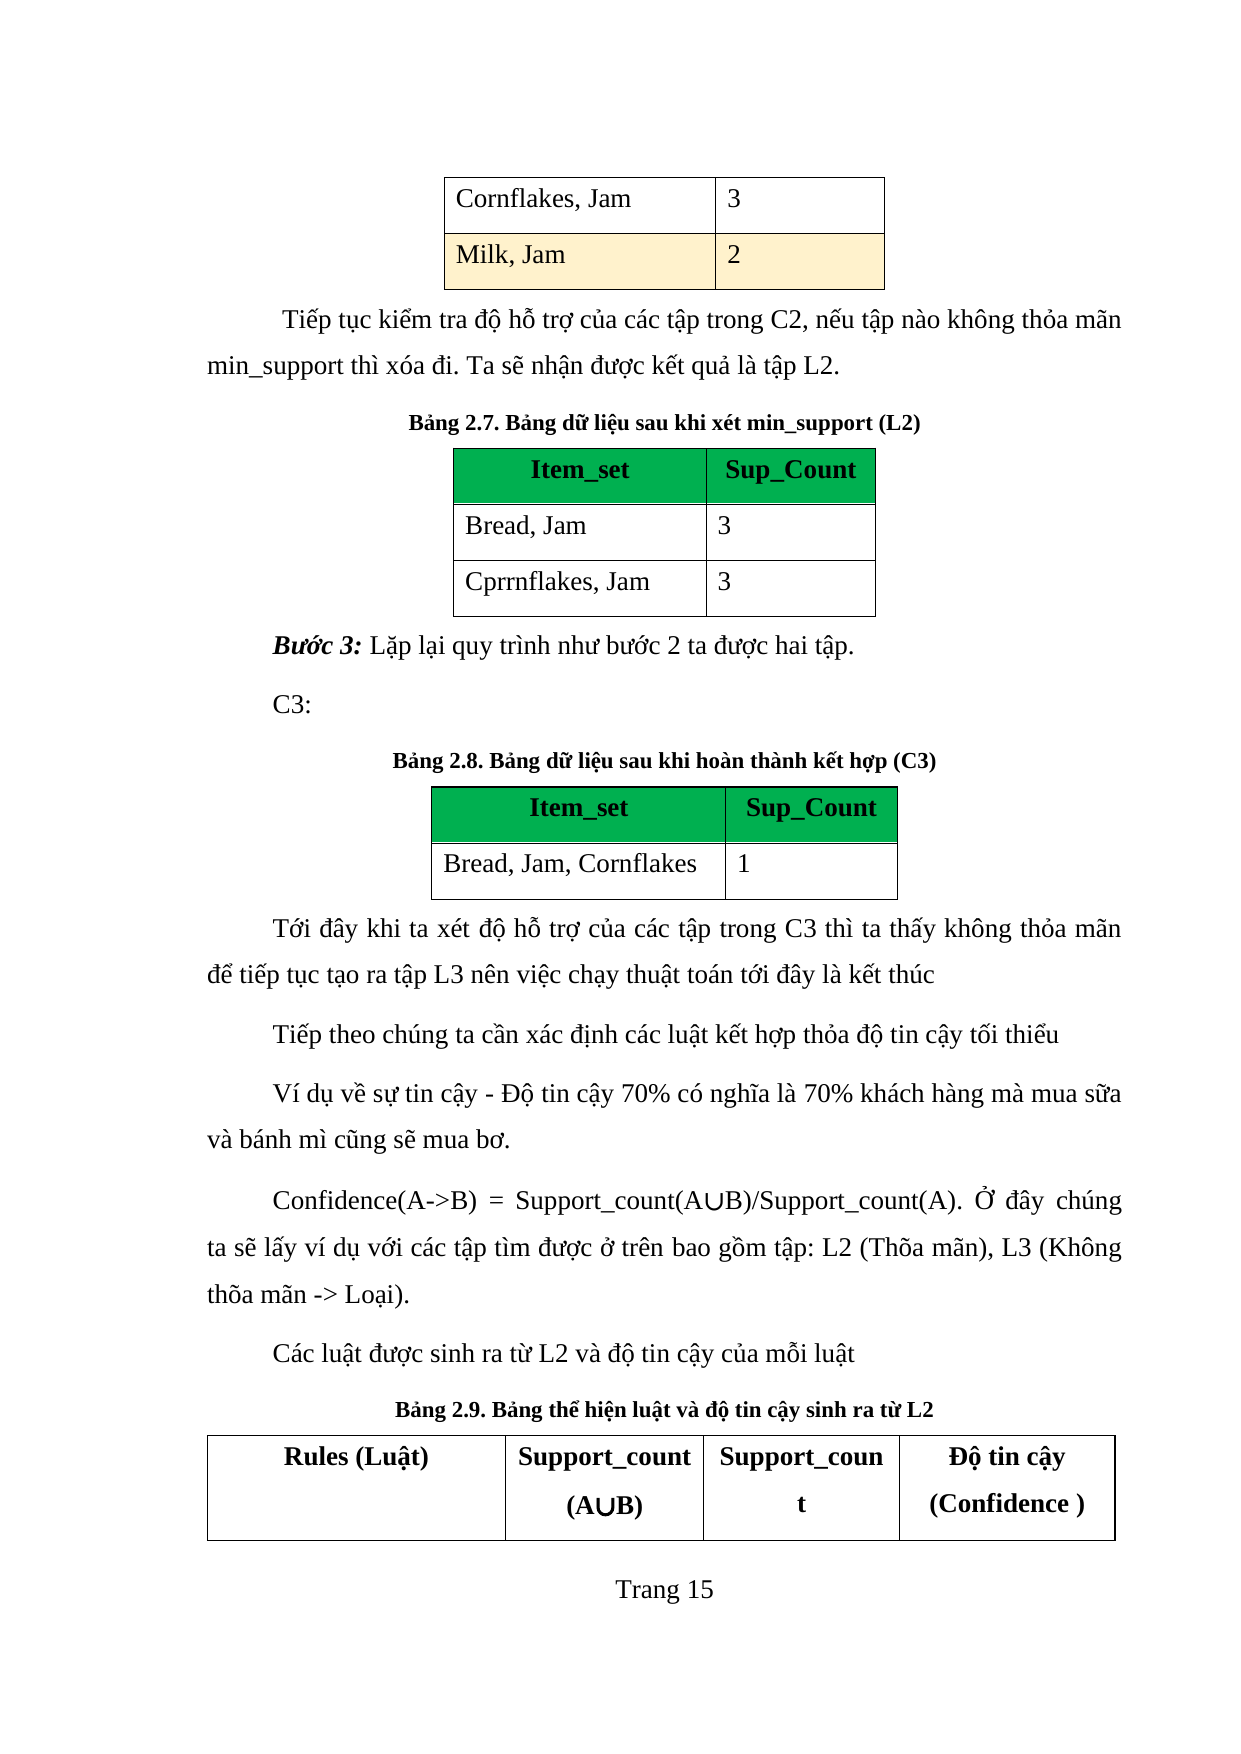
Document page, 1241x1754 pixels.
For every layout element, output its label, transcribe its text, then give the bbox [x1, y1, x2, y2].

table_header Support_count (A∪B) [506, 1436, 703, 1540]
text Bước 3: Lặp lại quy trình như bước 2 ta được hai tập. [207, 629, 1122, 660]
table_header Support_count (A) [704, 1436, 899, 1540]
table_header Item_set [432, 788, 725, 842]
table_header Rules (Luật) [208, 1436, 505, 1540]
table_cell 3 [707, 561, 875, 616]
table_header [900, 1436, 1114, 1540]
table_cell 1 [726, 844, 897, 898]
text Tiếp tục kiểm tra độ hỗ trợ của các tập trong C2, nếu tập nào không thỏa mãn min_support thì xóa đi. Ta sẽ nhận được kết quả là tập L2. [207, 303, 1122, 381]
text Bảng 2.8. Bảng dữ liệu sau khi hoàn thành kết hợp (C3) [207, 747, 1122, 774]
text Bảng 2.9. Bảng thể hiện luật và độ tin cậy sinh ra từ L2 [207, 1396, 1122, 1422]
text Tới đây khi ta xét độ hỗ trợ của các tập trong C3 thì ta thấy không thỏa mãn để tiếp tục tạo ra tập L3 nên việc chạy thuật toán tới đây là kết thúc [207, 912, 1122, 990]
text Ví dụ về sự tin cậy - Độ tin cậy 70% có nghĩa là 70% khách hàng mà mua sữa và bánh mì cũng sẽ mua bơ. [207, 1077, 1122, 1155]
text Các luật được sinh ra từ L2 và độ tin cậy của mỗi luật [207, 1337, 1122, 1368]
table_header Sup_Count [707, 449, 875, 503]
text Tiếp theo chúng ta cần xác định các luật kết hợp thỏa độ tin cậy tối thiểu [207, 1018, 1122, 1049]
text Bảng 2.7. Bảng dữ liệu sau khi xét min_support (L2) [207, 409, 1122, 435]
table_cell Milk, Jam [445, 234, 715, 289]
text C3: [207, 688, 1122, 719]
table_header Item_set [454, 449, 706, 503]
text Confidence(A->B) = Support_count(A∪B)/Support_count(A). Ở đây chúng ta sẽ lấy ví dụ với các tập tìm được ở trên bao gồm tập: L2 (Thõa mãn), L3 (Không thõa mãn -> Loại). [207, 1183, 1122, 1309]
table_cell 2 [716, 234, 884, 289]
table_cell Cprrnflakes, Jam [454, 561, 706, 616]
table_cell Bread, Jam, Cornflakes [432, 844, 725, 898]
table_cell Bread, Jam [454, 505, 706, 559]
table_header Sup_Count [726, 788, 897, 842]
table_cell 3 [716, 178, 884, 233]
table_cell Cornflakes, Jam [445, 178, 715, 233]
table_cell 3 [707, 505, 875, 559]
